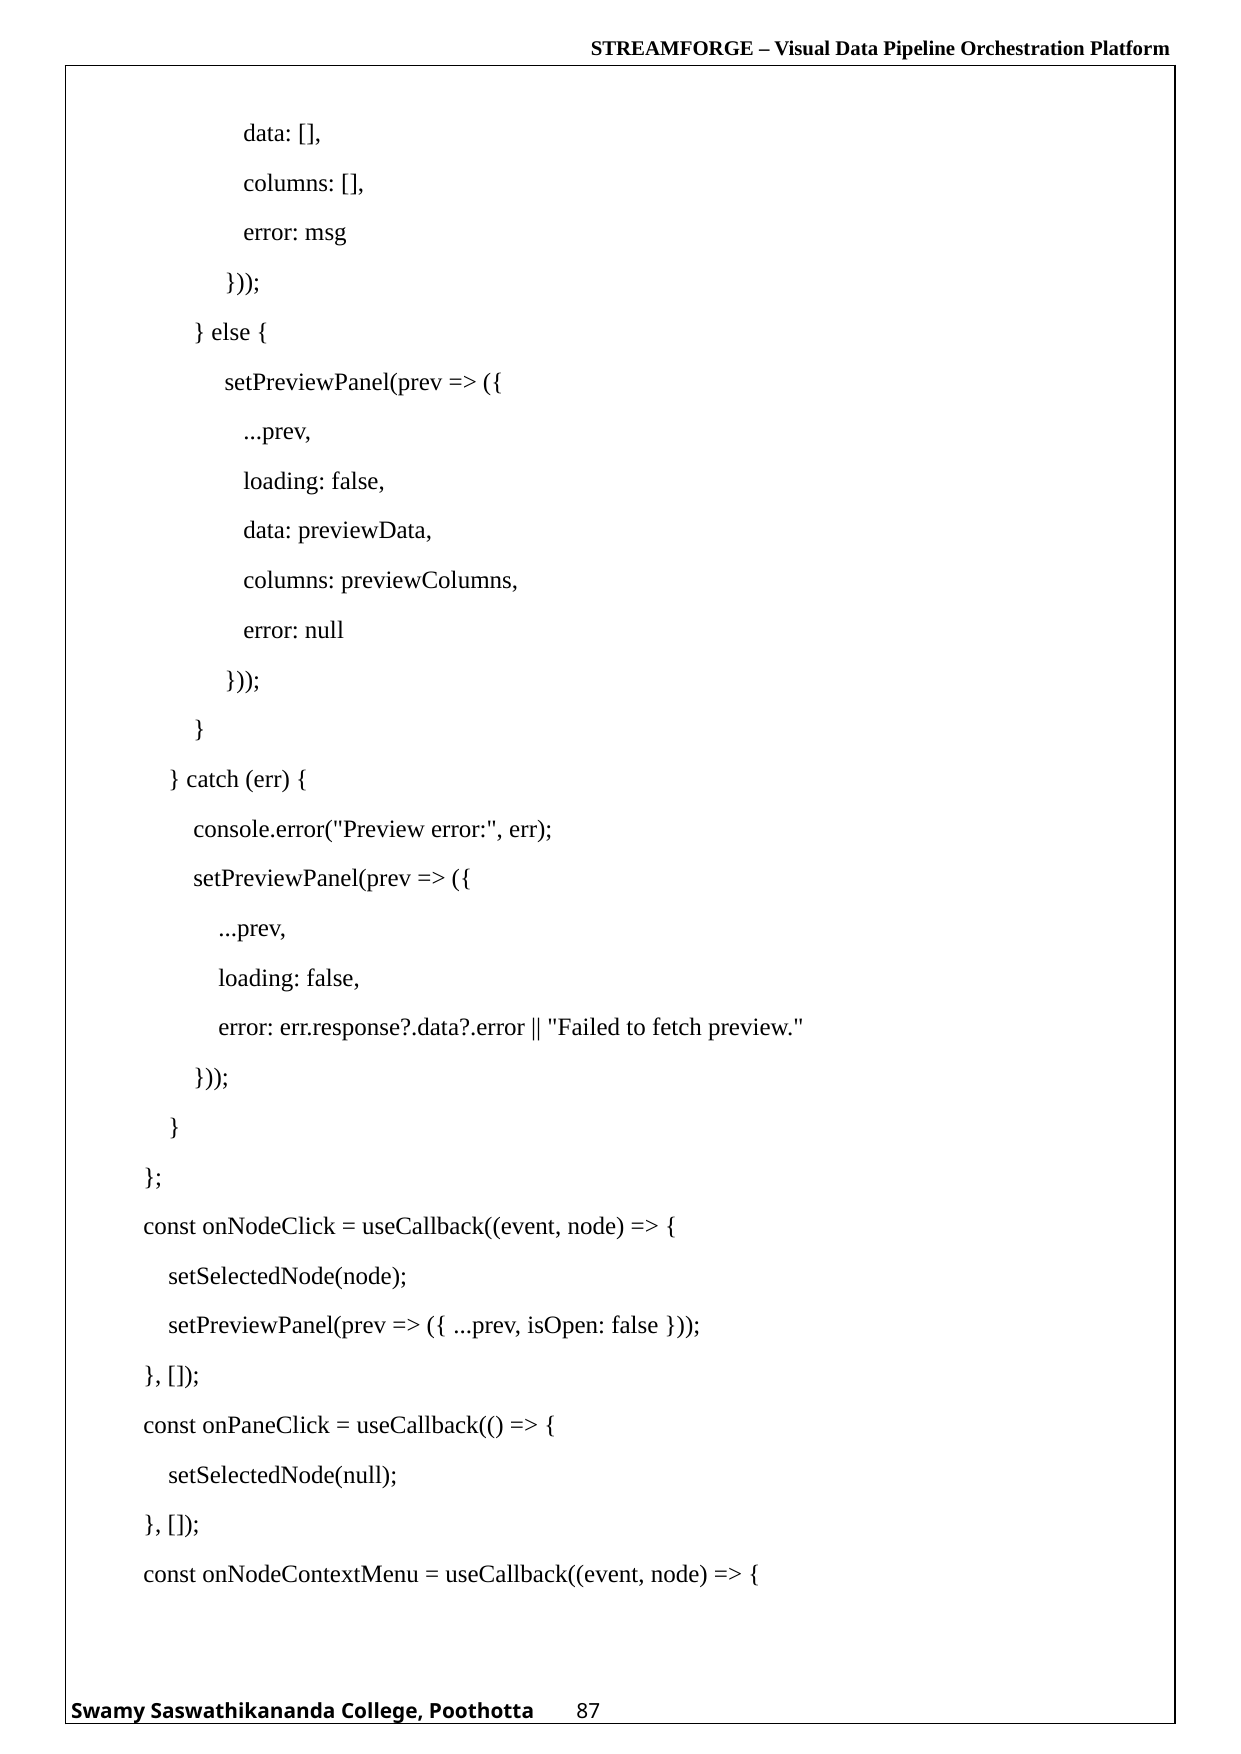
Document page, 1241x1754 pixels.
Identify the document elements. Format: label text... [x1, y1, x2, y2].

text } else { [118, 317, 1122, 346]
text })); [118, 1062, 1122, 1091]
text setSelectedNode(null); [118, 1460, 1122, 1488]
text error: err.response?.data?.error || "Failed to fetch preview." [118, 1012, 1122, 1041]
text }, []); [118, 1360, 1122, 1389]
text })); [118, 267, 1122, 296]
text setSelectedNode(node); [118, 1261, 1122, 1290]
text console.error("Preview error:", err); [118, 814, 1122, 842]
text }; [118, 1162, 1122, 1190]
text setPreviewPanel(prev => ({ [118, 367, 1122, 395]
text columns: [], [118, 168, 1122, 197]
text } [118, 714, 1122, 743]
text } [118, 1112, 1122, 1141]
text setPreviewPanel(prev => ({ ...prev, isOpen: false })); [118, 1311, 1122, 1339]
text error: null [118, 615, 1122, 644]
text const onPaneClick = useCallback(() => { [118, 1410, 1122, 1439]
text })); [118, 665, 1122, 693]
text const onNodeClick = useCallback((event, node) => { [118, 1211, 1122, 1240]
text } catch (err) { [118, 764, 1122, 793]
text error: msg [118, 217, 1122, 246]
text loading: false, [118, 963, 1122, 992]
text data: [], [118, 118, 1122, 147]
text loading: false, [118, 466, 1122, 495]
text setPreviewPanel(prev => ({ [118, 863, 1122, 892]
text columns: previewColumns, [118, 565, 1122, 594]
text data: previewData, [118, 516, 1122, 544]
text }, []); [118, 1509, 1122, 1538]
text const onNodeContextMenu = useCallback((event, node) => { [118, 1559, 1122, 1588]
text ...prev, [118, 416, 1122, 445]
text ...prev, [118, 913, 1122, 942]
